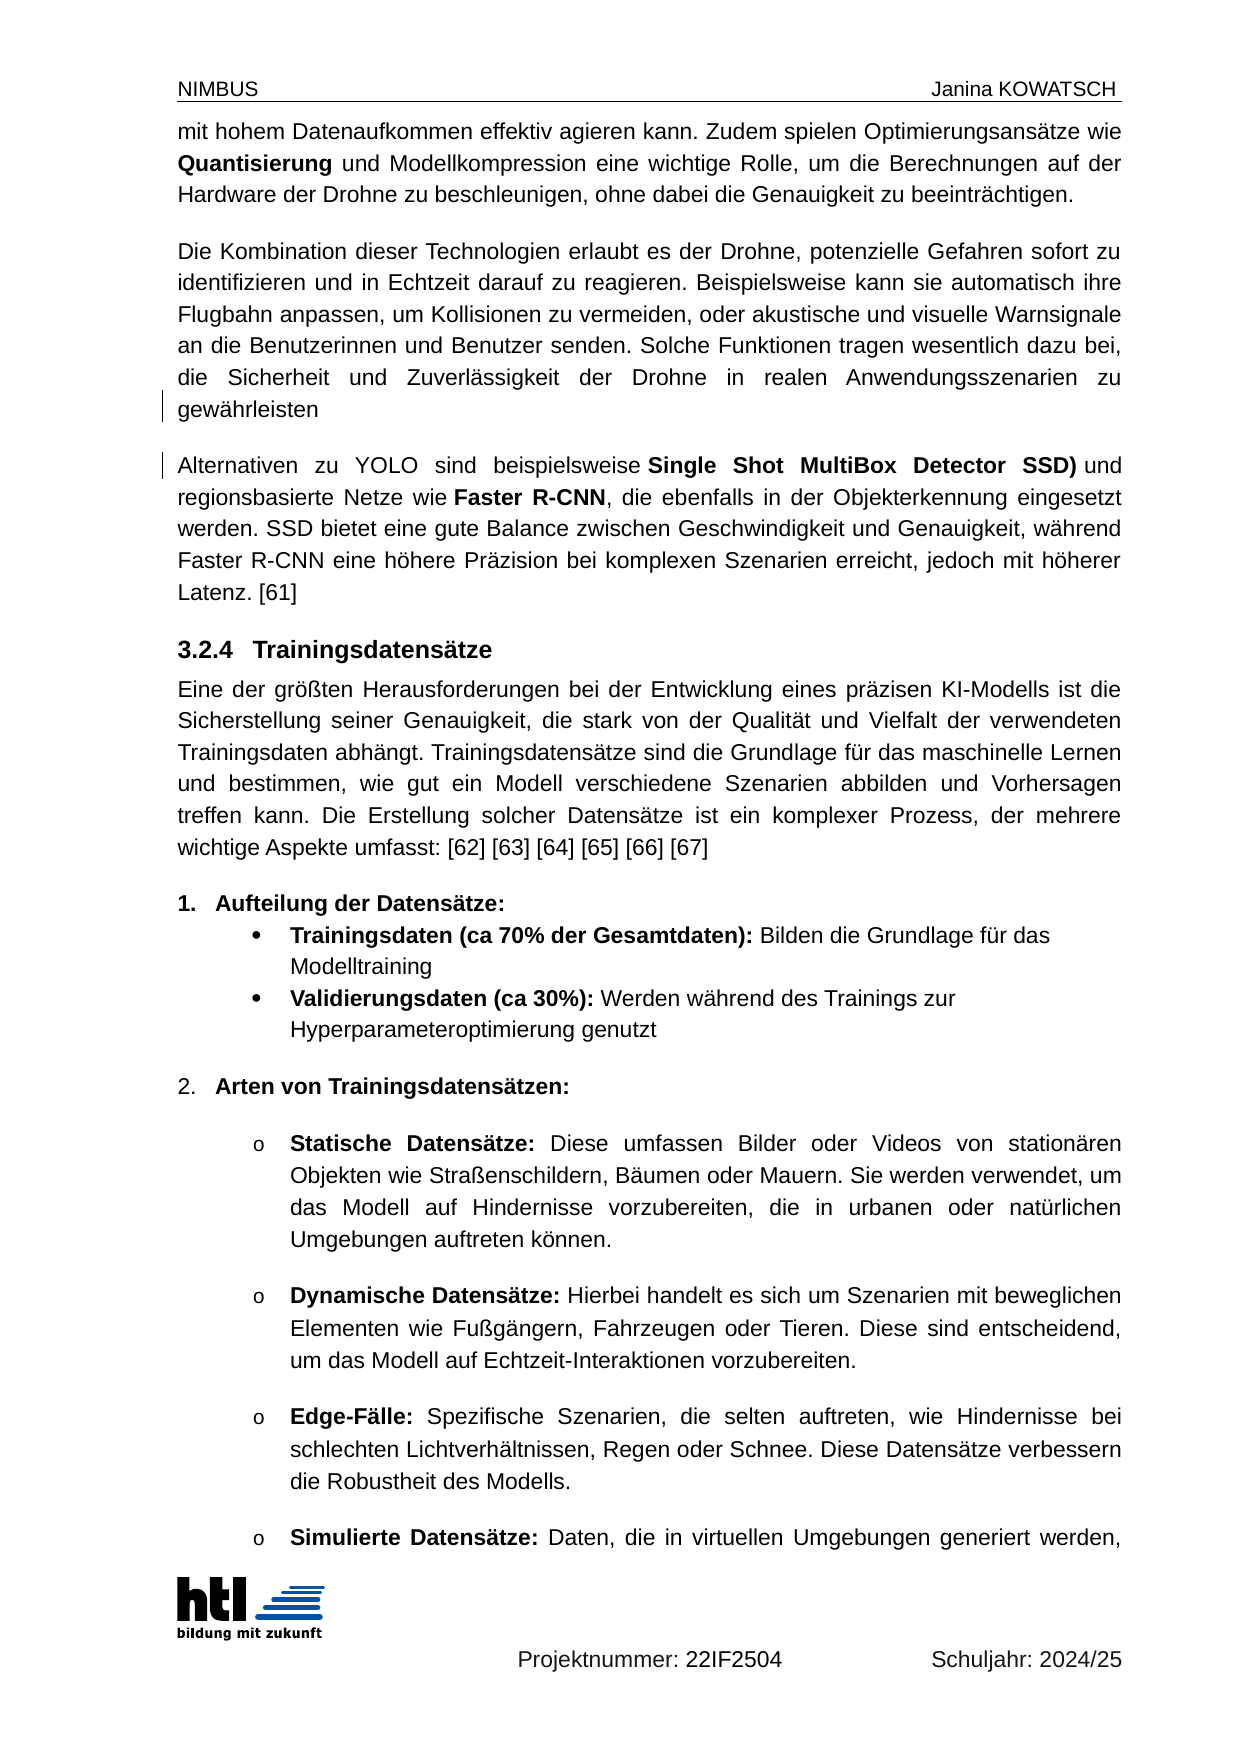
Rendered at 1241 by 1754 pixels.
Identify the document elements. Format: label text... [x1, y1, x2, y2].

list Arten von Trainingsdatensätzen: [177, 1073, 1122, 1099]
list Trainingsdaten (ca 70% der Gesamtdaten): Bilden die Grundlage für das Modelltraining [252, 922, 1122, 979]
list Validierungsdaten (ca 30%): Werden während des Trainings zur Hyperparameteroptimierung genutzt [252, 985, 1122, 1043]
text Die Kombination dieser Technologien erlaubt es der Drohne, potenzielle Gefahren sofort zu identifizieren und in Echtzeit darauf zu reagieren. Beispielsweise kann sie automatisch ihre Flugbahn anpassen, um Kollisionen zu vermeiden, oder akustische und visuelle Warnsignale an die Benutzerinnen und Benutzer senden. Solche Funktionen tragen wesentlich dazu bei, die Sicherheit und Zuverlässigkeit der Drohne in realen Anwendungsszenarien zu gewährleisten [177, 238, 1122, 422]
text Eine der größten Herausforderungen bei der Entwicklung eines präzisen KI-Modells ist die Sicherstellung seiner Genauigkeit, die stark von der Qualität und Vielfalt der verwendeten Trainingsdaten abhängt. Trainingsdatensätze sind die Grundlage für das maschinelle Lernen und bestimmen, wie gut ein Modell verschiedene Szenarien abbilden und Vorhersagen treffen kann. Die Erstellung solcher Datensätze ist ein komplexer Prozess, der mehrere wichtige Aspekte umfasst: [177, 676, 1122, 860]
list Dynamische Datensätze: Hierbei handelt es sich um Szenarien mit beweglichen Elementen wie Fußgängern, Fahrzeugen oder Tieren. Diese sind entscheidend, um das Modell auf Echtzeit-Interaktionen vorzubereiten. [252, 1282, 1122, 1373]
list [252, 1524, 1122, 1552]
list Edge-Fälle: Spezifische Szenarien, die selten auftreten, wie Hindernisse bei schlechten Lichtverhältnissen, Regen oder Schnee. Diese Datensätze verbessern die Robustheit des Modells. [252, 1403, 1122, 1494]
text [177, 118, 1122, 208]
list Aufteilung der Datensätze: [177, 890, 1122, 916]
list Statische Datensätze: Diese umfassen Bilder oder Videos von stationären Objekten wie Straßenschildern, Bäumen oder Mauern. Sie werden verwendet, um das Modell auf Hindernisse vorzubereiten, die in urbanen oder natürlichen Umgebungen auftreten können. [252, 1129, 1122, 1252]
subtitle Trainingsdatensätze [177, 635, 1122, 664]
text Alternativen zu YOLO sind beispielsweise Single Shot MultiBox Detector SSD) und regionsbasierte Netze wie Faster R-CNN, die ebenfalls in der Objekterkennung eingesetzt werden. SSD bietet eine gute Balance zwischen Geschwindigkeit und Genauigkeit, während Faster R-CNN eine höhere Präzision bei komplexen Szenarien erreicht, jedoch mit höherer Latenz. [177, 452, 1122, 605]
